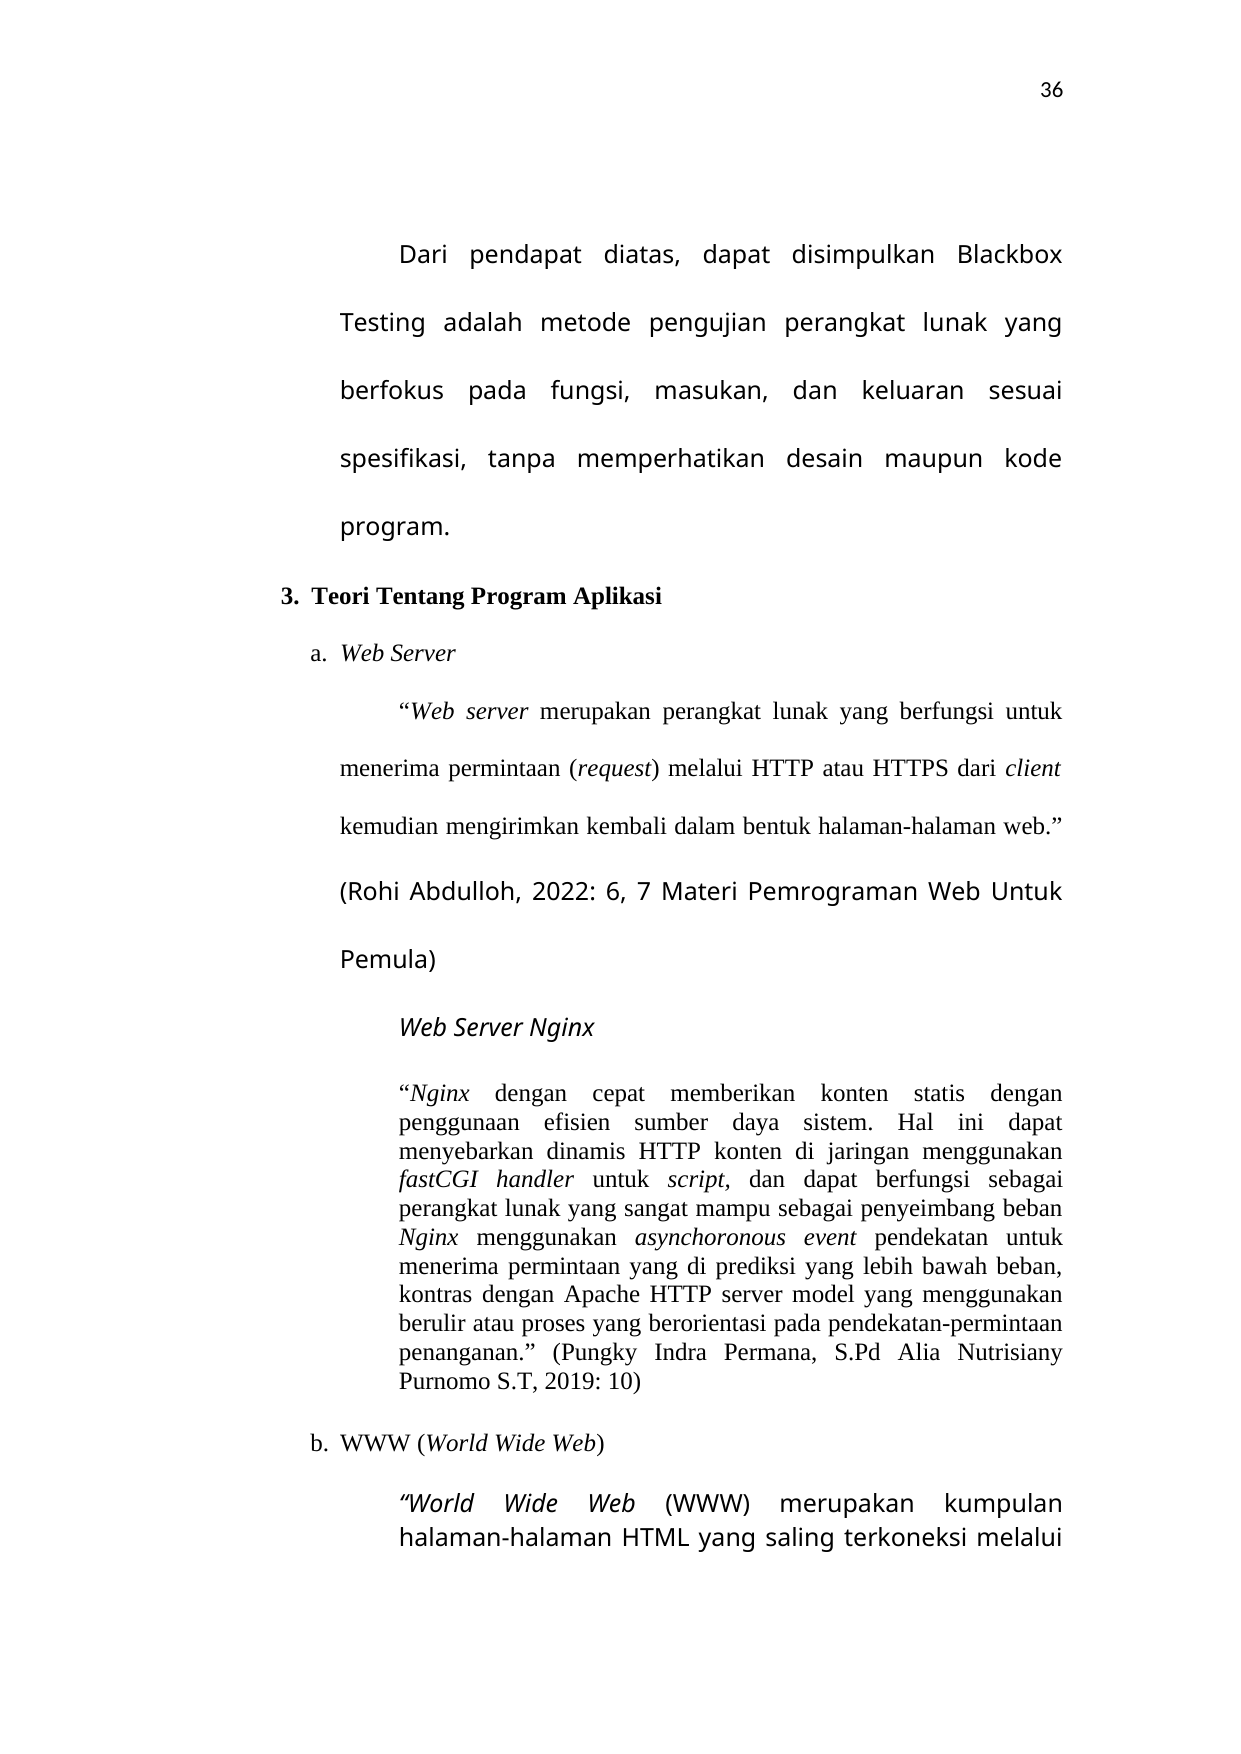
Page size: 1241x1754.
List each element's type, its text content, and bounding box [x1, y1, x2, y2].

list WWW (World Wide Web) [310, 1428, 1063, 1457]
list Web Server [310, 638, 1063, 667]
text Web Server Nginx [399, 1010, 1063, 1044]
text Dari pendapat diatas, dapat disimpulkan Blackbox Testing adalah metode pengujian perangkat lunak yang berfokus pada fungsi, masukan, dan keluaran sesuai spesifikasi, tanpa memperhatikan desain maupun kode program. [339, 236, 1063, 543]
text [399, 1486, 1063, 1554]
text “Web server merupakan perangkat lunak yang berfungsi untuk menerima permintaan (request) melalui HTTP atau HTTPS dari client kemudian mengirimkan kembali dalam bentuk halaman-halaman web.” (Rohi Abdulloh, 2022: 6, 7 Materi Pemrograman Web Untuk Pemula) [339, 696, 1063, 976]
subtitle Teori Tentang Program Aplikasi [281, 581, 1063, 610]
text “Nginx dengan cepat memberikan konten statis dengan penggunaan efisien sumber daya sistem. Hal ini dapat menyebarkan dinamis HTTP konten di jaringan menggunakan fastCGI handler untuk script, dan dapat berfungsi sebagai perangkat lunak yang sangat mampu sebagai penyeimbang beban Nginx menggunakan asynchoronous event pendekatan untuk menerima permintaan yang di prediksi yang lebih bawah beban, kontras dengan Apache HTTP server model yang menggunakan berulir atau proses yang berorientasi pada pendekatan-permintaan penanganan.” (Pungky Indra Permana, S.Pd Alia Nutrisiany Purnomo S.T, 2019: 10) [399, 1078, 1063, 1394]
